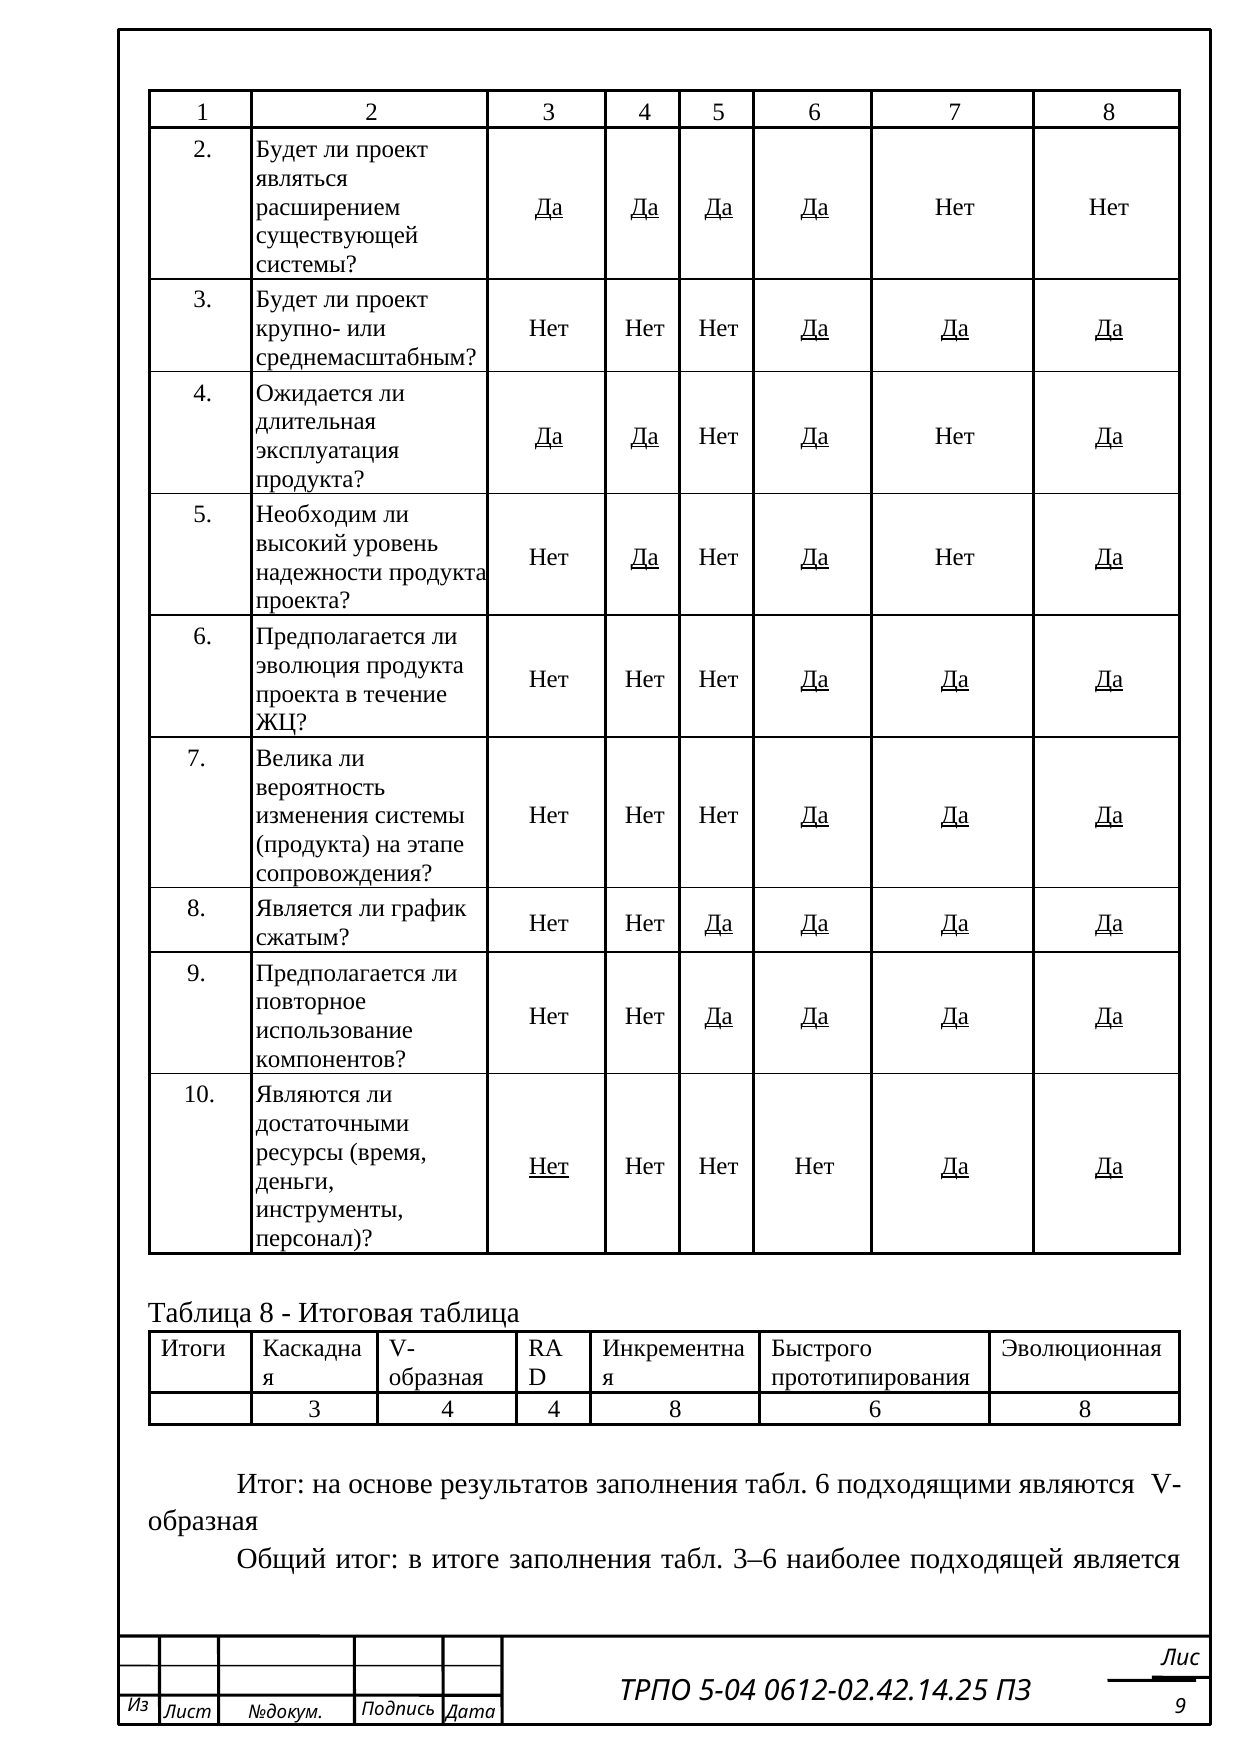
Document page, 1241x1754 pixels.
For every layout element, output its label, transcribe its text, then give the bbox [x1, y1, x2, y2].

table_cell Нет [755, 1074, 870, 1252]
table_cell Да [1035, 280, 1178, 371]
table_cell 2. [151, 129, 250, 278]
table_cell Да [1035, 953, 1178, 1073]
table_cell Да [607, 494, 678, 614]
table_cell Нет [489, 888, 604, 951]
table_header 6 [755, 92, 870, 126]
table_cell Нет [607, 953, 678, 1073]
table_cell 4. [151, 372, 250, 493]
table_header Быстрого прототипирования [761, 1333, 988, 1391]
table_cell Да [1035, 738, 1178, 887]
table_header 8 [1035, 92, 1178, 126]
table_cell Нет [607, 738, 678, 887]
table_header 5 [681, 92, 752, 126]
table_header 2 [253, 92, 486, 126]
table_header 4 [607, 92, 678, 126]
table_cell 5. [151, 494, 250, 614]
table_cell Нет [681, 1074, 752, 1252]
table_cell 8. [151, 888, 250, 951]
table_cell Нет [681, 372, 752, 493]
table_header 1 [151, 92, 250, 126]
table_cell Да [873, 616, 1032, 736]
table_cell Нет [873, 129, 1032, 278]
table_cell Нет [607, 616, 678, 736]
table_header Эволюционная [991, 1333, 1178, 1391]
table_header Инкрементная [592, 1333, 758, 1391]
table_cell Нет [607, 888, 678, 951]
table_cell Да [489, 372, 604, 493]
table_cell Да [873, 280, 1032, 371]
text Итог: на основе результатов заполнения табл. 6 подходящими являются V-образная [148, 1463, 1181, 1538]
table_cell Да [1035, 616, 1178, 736]
table_cell Да [873, 738, 1032, 887]
table_cell Да [607, 372, 678, 493]
table_cell Нет [607, 280, 678, 371]
table_cell Нет [489, 280, 604, 371]
table_cell Да [1035, 372, 1178, 493]
table_cell Нет [873, 494, 1032, 614]
table_cell Нет [489, 1074, 604, 1252]
table_cell 6 [761, 1394, 988, 1423]
table_cell Да [873, 953, 1032, 1073]
table_cell Да [755, 280, 870, 371]
table_cell Да [489, 129, 604, 278]
table_header 7 [873, 92, 1032, 126]
table_cell Нет [681, 616, 752, 736]
table_cell 3 [253, 1394, 376, 1423]
table_cell Да [755, 738, 870, 887]
table_cell 4 [379, 1394, 515, 1423]
table_cell Будет ли проект крупно- или среднемасштабным? [253, 280, 486, 371]
table_cell Да [755, 888, 870, 951]
table_cell Да [1035, 494, 1178, 614]
table_cell Да [1035, 888, 1178, 951]
table_cell Да [681, 888, 752, 951]
table_cell 9. [151, 953, 250, 1073]
table_cell Предполагается ли повторное использование компонентов? [253, 953, 486, 1073]
table_cell Являются ли достаточными ресурсы (время, деньги, инструменты, персонал)? [253, 1074, 486, 1252]
table_cell 8 [592, 1394, 758, 1423]
table_cell [151, 1394, 250, 1423]
table_cell Нет [681, 738, 752, 887]
table_cell Да [607, 129, 678, 278]
table_cell 3. [151, 280, 250, 371]
table_cell Нет [1035, 129, 1178, 278]
table_cell Да [755, 129, 870, 278]
table_cell Необходим ли высокий уровень надежности продукта проекта? [253, 494, 486, 614]
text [148, 1538, 1181, 1576]
table_cell Нет [489, 494, 604, 614]
table_cell Нет [489, 738, 604, 887]
table_cell Нет [489, 616, 604, 736]
table_cell 8 [991, 1394, 1178, 1423]
table_cell Ожидается ли длительная эксплуатация продукта? [253, 372, 486, 493]
table_cell 10. [151, 1074, 250, 1252]
table_cell Да [755, 953, 870, 1073]
table_header RAD [518, 1333, 589, 1391]
table_cell Да [755, 372, 870, 493]
table_cell Да [1035, 1074, 1178, 1252]
table_cell Предполагается ли эволюция продукта проекта в течение ЖЦ? [253, 616, 486, 736]
table_cell Да [755, 616, 870, 736]
table_cell Да [681, 129, 752, 278]
table_cell Является ли график сжатым? [253, 888, 486, 951]
table_cell 7. [151, 738, 250, 887]
table_header 3 [489, 92, 604, 126]
table_cell Нет [607, 1074, 678, 1252]
table_header Каскадная [253, 1333, 376, 1391]
table_cell Нет [873, 372, 1032, 493]
table_cell Нет [489, 953, 604, 1073]
text Таблица 8 - Итоговая таблица [148, 1293, 1181, 1330]
table_cell Нет [681, 280, 752, 371]
table_cell Да [873, 888, 1032, 951]
table_header Итоги [151, 1333, 250, 1391]
table_cell Да [755, 494, 870, 614]
table_cell Да [873, 1074, 1032, 1252]
table_cell 4 [518, 1394, 589, 1423]
table_cell 6. [151, 616, 250, 736]
table_cell Да [681, 953, 752, 1073]
table_cell Велика ли вероятность изменения системы (продукта) на этапе сопровождения? [253, 738, 486, 887]
table_header V-образная [379, 1333, 515, 1391]
table_cell Нет [681, 494, 752, 614]
table_cell Будет ли проект являться расширением существующей системы? [253, 129, 486, 278]
